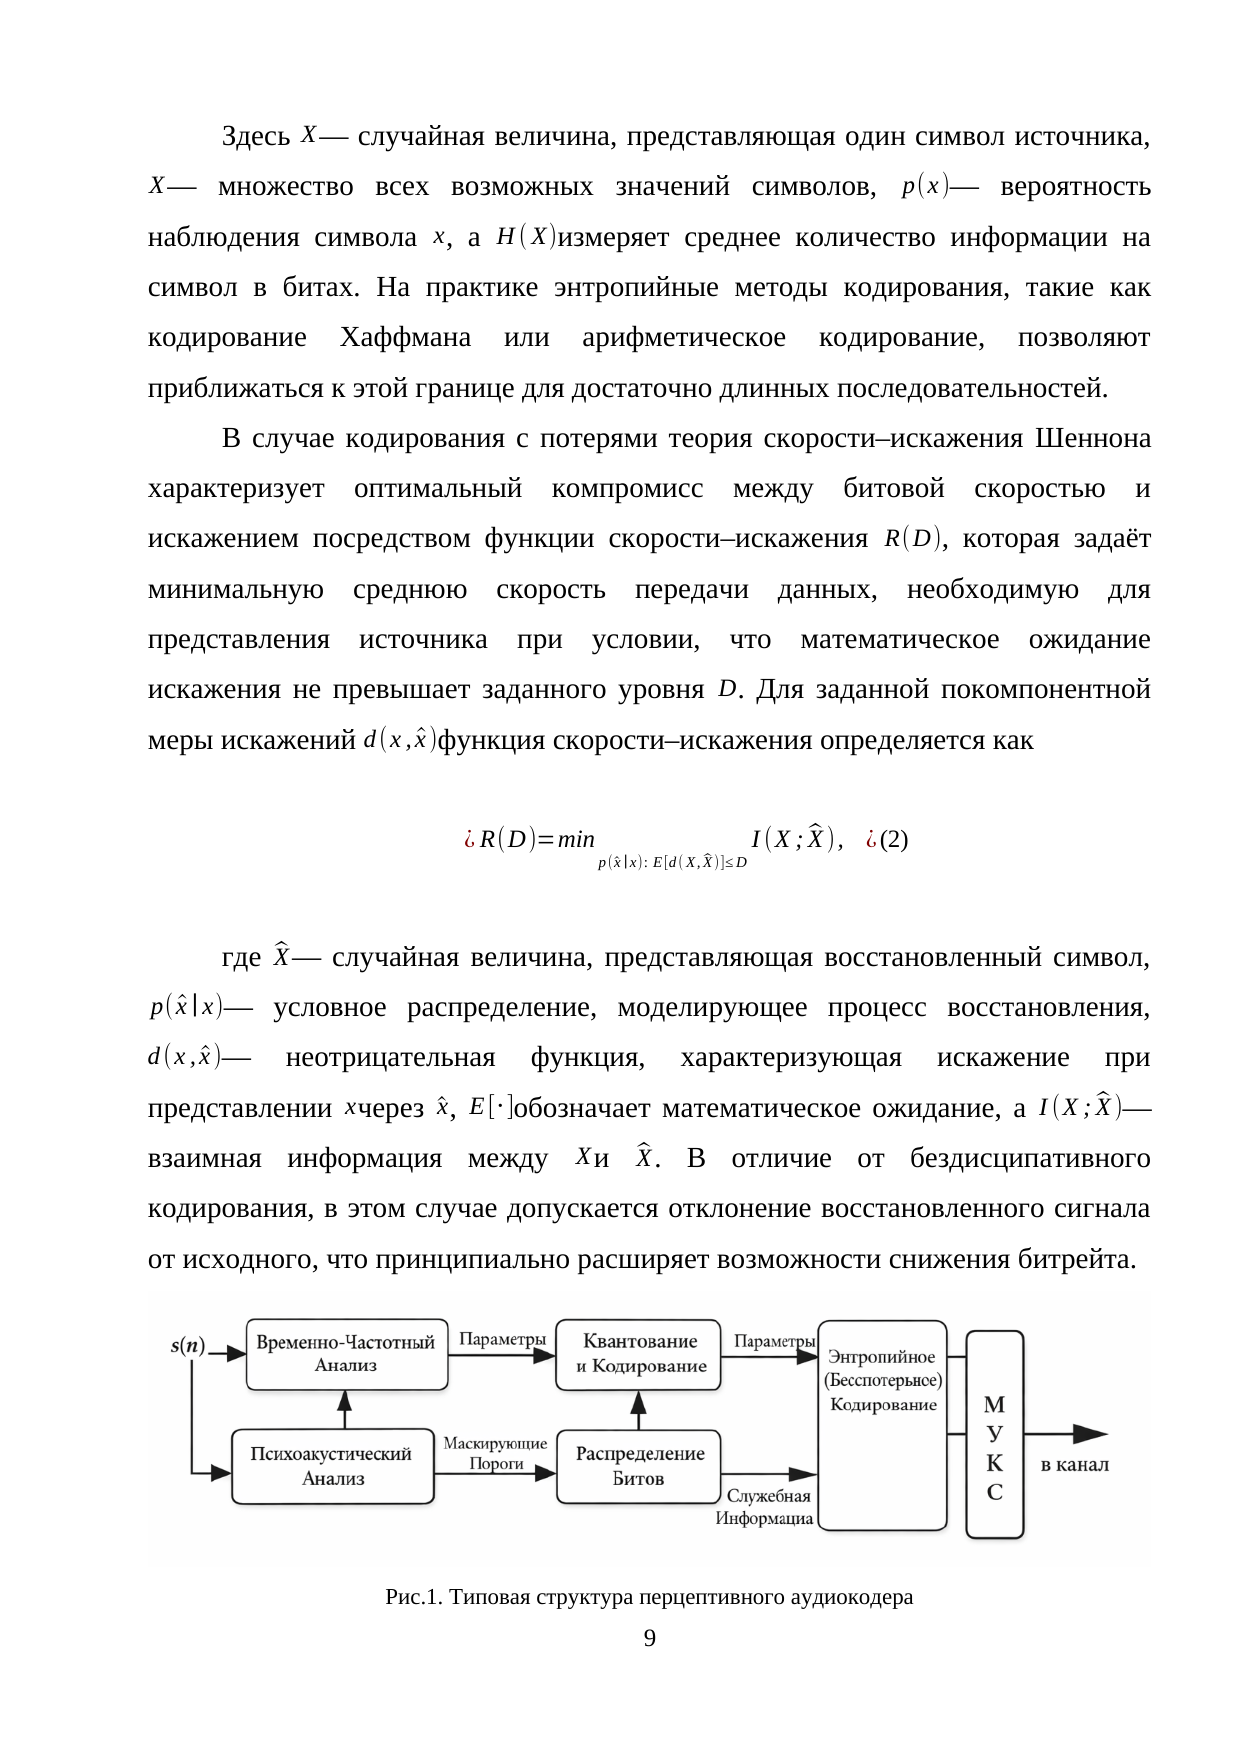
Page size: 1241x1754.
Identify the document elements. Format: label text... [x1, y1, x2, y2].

text Здесь — случайная величина, представляющая один символ источника, — множество всех возможных значений символов, — вероятность наблюдения символа , а измеряет среднее количество информации на символ в битах. На практике энтропийные методы кодирования, такие как кодирование Хаффмана или арифметическое кодирование, позволяют приближаться к этой границе для достаточно длинных последовательностей. [148, 118, 1152, 403]
text Рис.1. Типовая структура перцептивного аудиокодера [148, 1583, 1152, 1609]
picture [147, 1291, 1152, 1567]
text В случае кодирования с потерями теория скорости–искажения Шеннона характеризует оптимальный компромисс между битовой скоростью и искажением посредством функции скорости–искажения , которая задаёт минимальную среднюю скорость передачи данных, необходимую для представления источника при условии, что математическое ожидание искажения не превышает заданного уровня . Для заданной покомпонентной меры искажений функция скорости–искажения определяется как [148, 420, 1152, 755]
text где — случайная величина, представляющая восстановленный символ, — условное распределение, моделирующее процесс восстановления, — неотрицательная функция, характеризующая искажение при представлении через , обозначает математическое ожидание, а — взаимная информация между и . В отличие от бездисципативного кодирования, в этом случае допускается отклонение восстановленного сигнала от исходного, что принципиально расширяет возможности снижения битрейта. [148, 939, 1152, 1274]
